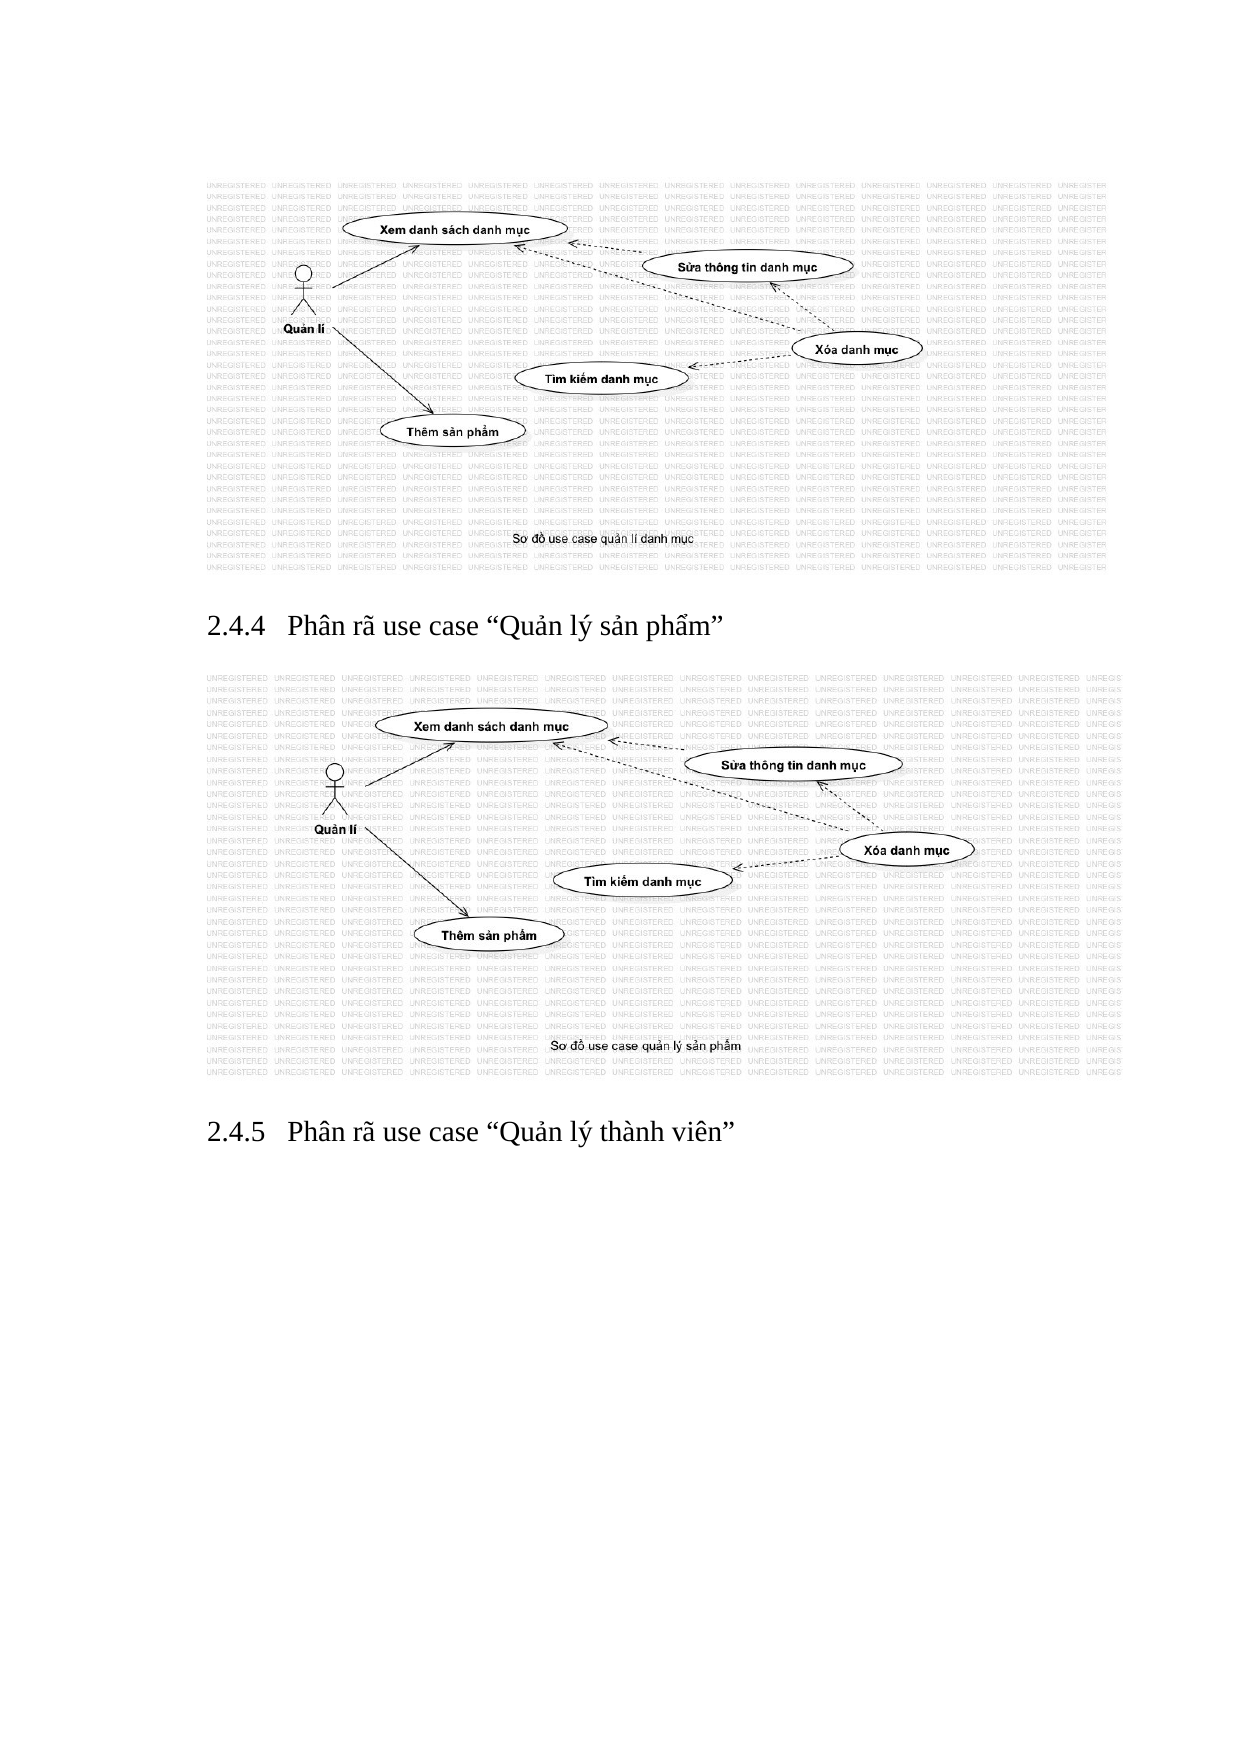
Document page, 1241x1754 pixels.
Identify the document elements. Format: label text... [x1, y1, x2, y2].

text 2.4.5 Phân rã use case “Quản lý thành viên” [207, 1114, 1122, 1148]
picture [206, 675, 1123, 1081]
text 2.4.4 Phân rã use case “Quản lý sản phẩm” [207, 608, 1122, 642]
picture [206, 177, 1123, 575]
